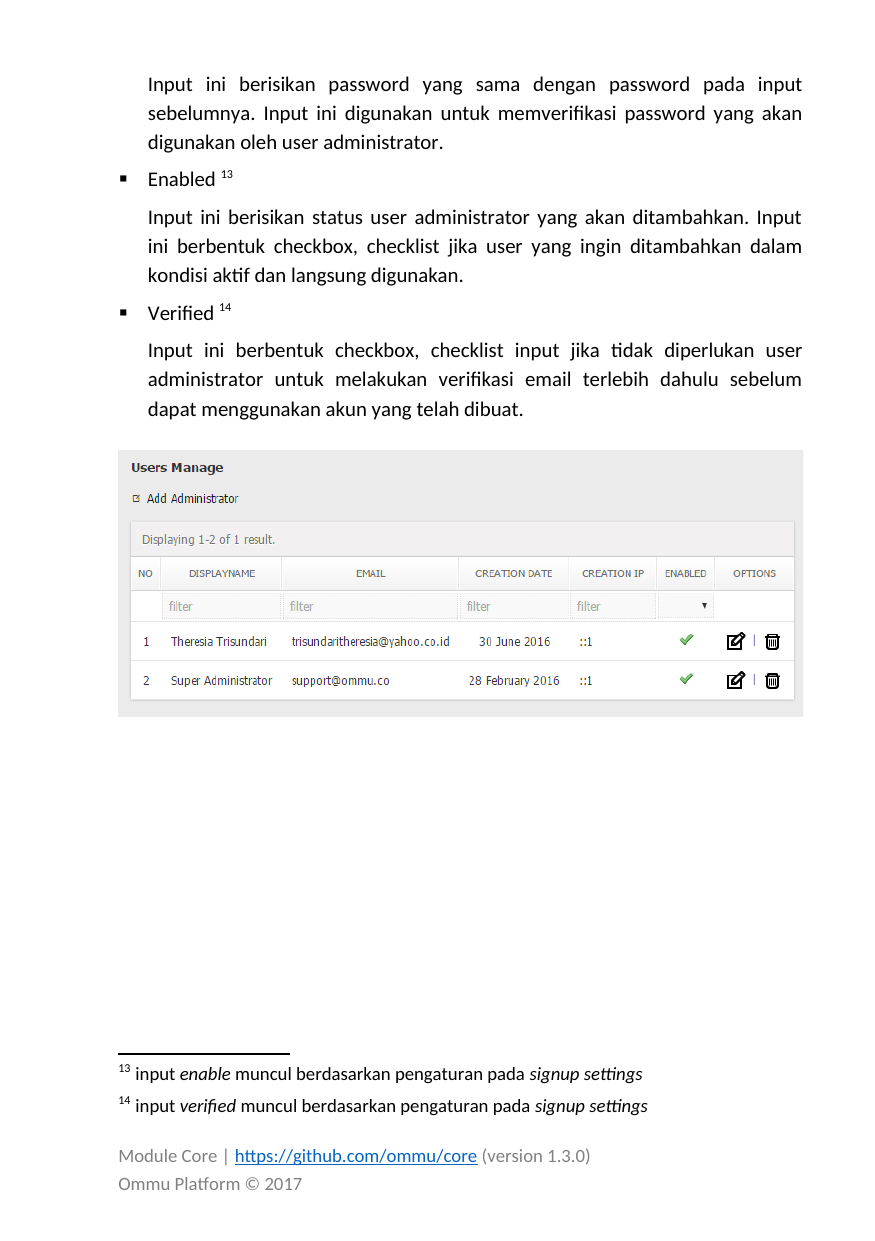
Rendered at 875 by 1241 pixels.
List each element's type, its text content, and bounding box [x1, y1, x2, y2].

list Enabled [118, 167, 803, 192]
list Input ini berisikan status user administrator yang akan ditambahkan. Input ini berbentuk checkbox, checklist jika user yang ingin ditambahkan dalam kondisi aktif dan langsung digunakan. [148, 204, 803, 288]
text Input ini berbentuk checkbox, checklist input jika tidak diperlukan user administrator untuk melakukan verifikasi email terlebih dahulu sebelum dapat menggunakan akun yang telah dibuat. [148, 337, 803, 421]
list Verified [118, 300, 803, 325]
picture [118, 450, 804, 717]
list Input ini berisikan password yang sama dengan password pada input sebelumnya. Input ini digunakan untuk memverifikasi password yang akan digunakan oleh user administrator. [148, 71, 803, 154]
